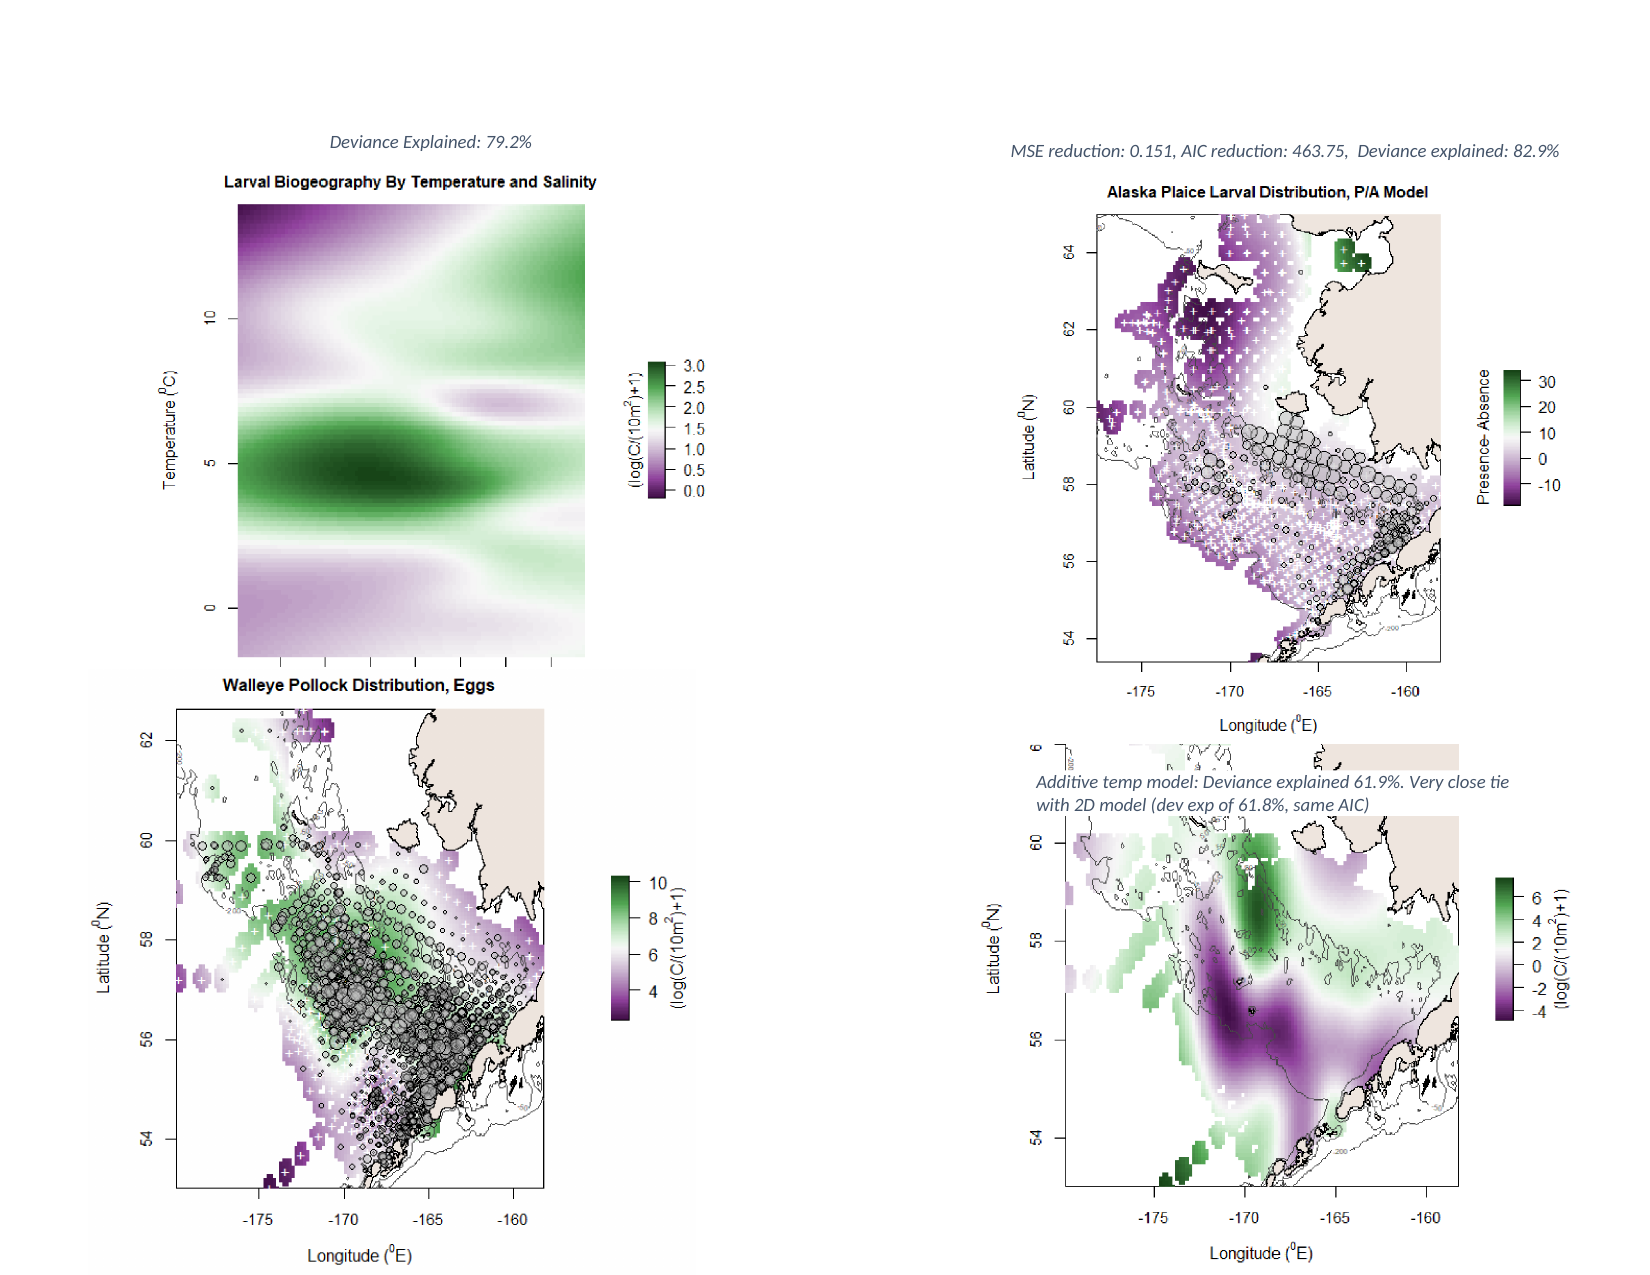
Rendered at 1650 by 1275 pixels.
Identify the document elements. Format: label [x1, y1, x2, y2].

picture [87, 168, 712, 1275]
picture [975, 172, 1577, 1275]
